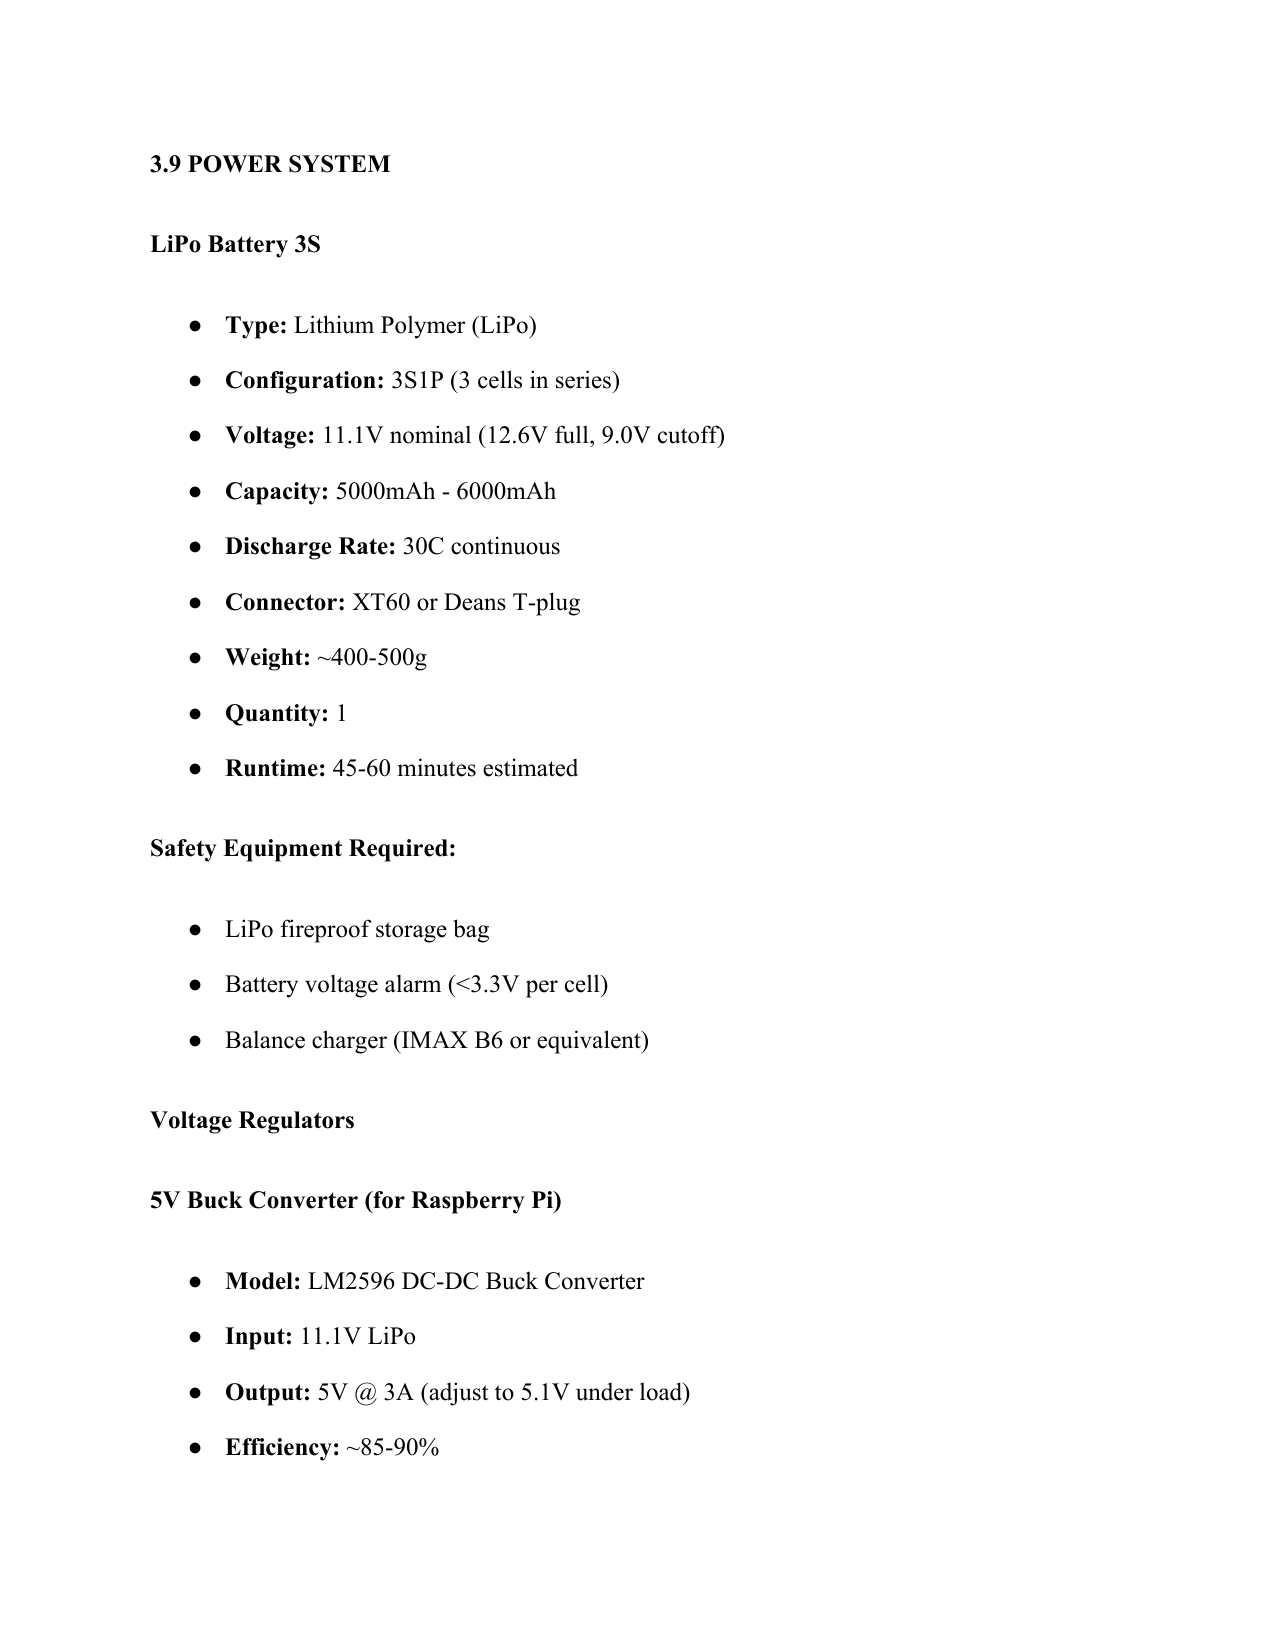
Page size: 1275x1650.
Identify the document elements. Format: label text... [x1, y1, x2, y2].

subtitle Voltage Regulators [150, 1106, 1125, 1134]
list Weight: ~400-500g [187, 643, 1125, 671]
list Voltage: 11.1V nominal (12.6V full, 9.0V cutoff) [187, 422, 1125, 449]
list Connector: XT60 or Deans T-plug [187, 588, 1125, 616]
list Configuration: 3S1P (3 cells in series) [187, 366, 1125, 394]
text Safety Equipment Required: [150, 834, 1125, 862]
list Balance charger (IMAX B6 or equivalent) [187, 1026, 1125, 1053]
list Type: Lithium Polymer (LiPo) [187, 311, 1125, 338]
subtitle 3.9 POWER SYSTEM [150, 150, 1125, 178]
list Model: LM2596 DC-DC Buck Converter [187, 1267, 1125, 1295]
list LiPo fireproof storage bag [187, 915, 1125, 943]
list Discharge Rate: 30C continuous [187, 532, 1125, 560]
list Quantity: 1 [187, 699, 1125, 726]
list Runtime: 45-60 minutes estimated [187, 754, 1125, 782]
subtitle LiPo Battery 3S [150, 230, 1125, 258]
list Output: 5V @ 3A (adjust to 5.1V under load) [187, 1378, 1125, 1406]
list Capacity: 5000mAh - 6000mAh [187, 477, 1125, 505]
list Efficiency: ~85-90% [187, 1433, 1125, 1461]
list Input: 11.1V LiPo [187, 1322, 1125, 1350]
text 5V Buck Converter (for Raspberry Pi) [150, 1187, 1125, 1214]
list Battery voltage alarm (<3.3V per cell) [187, 970, 1125, 998]
